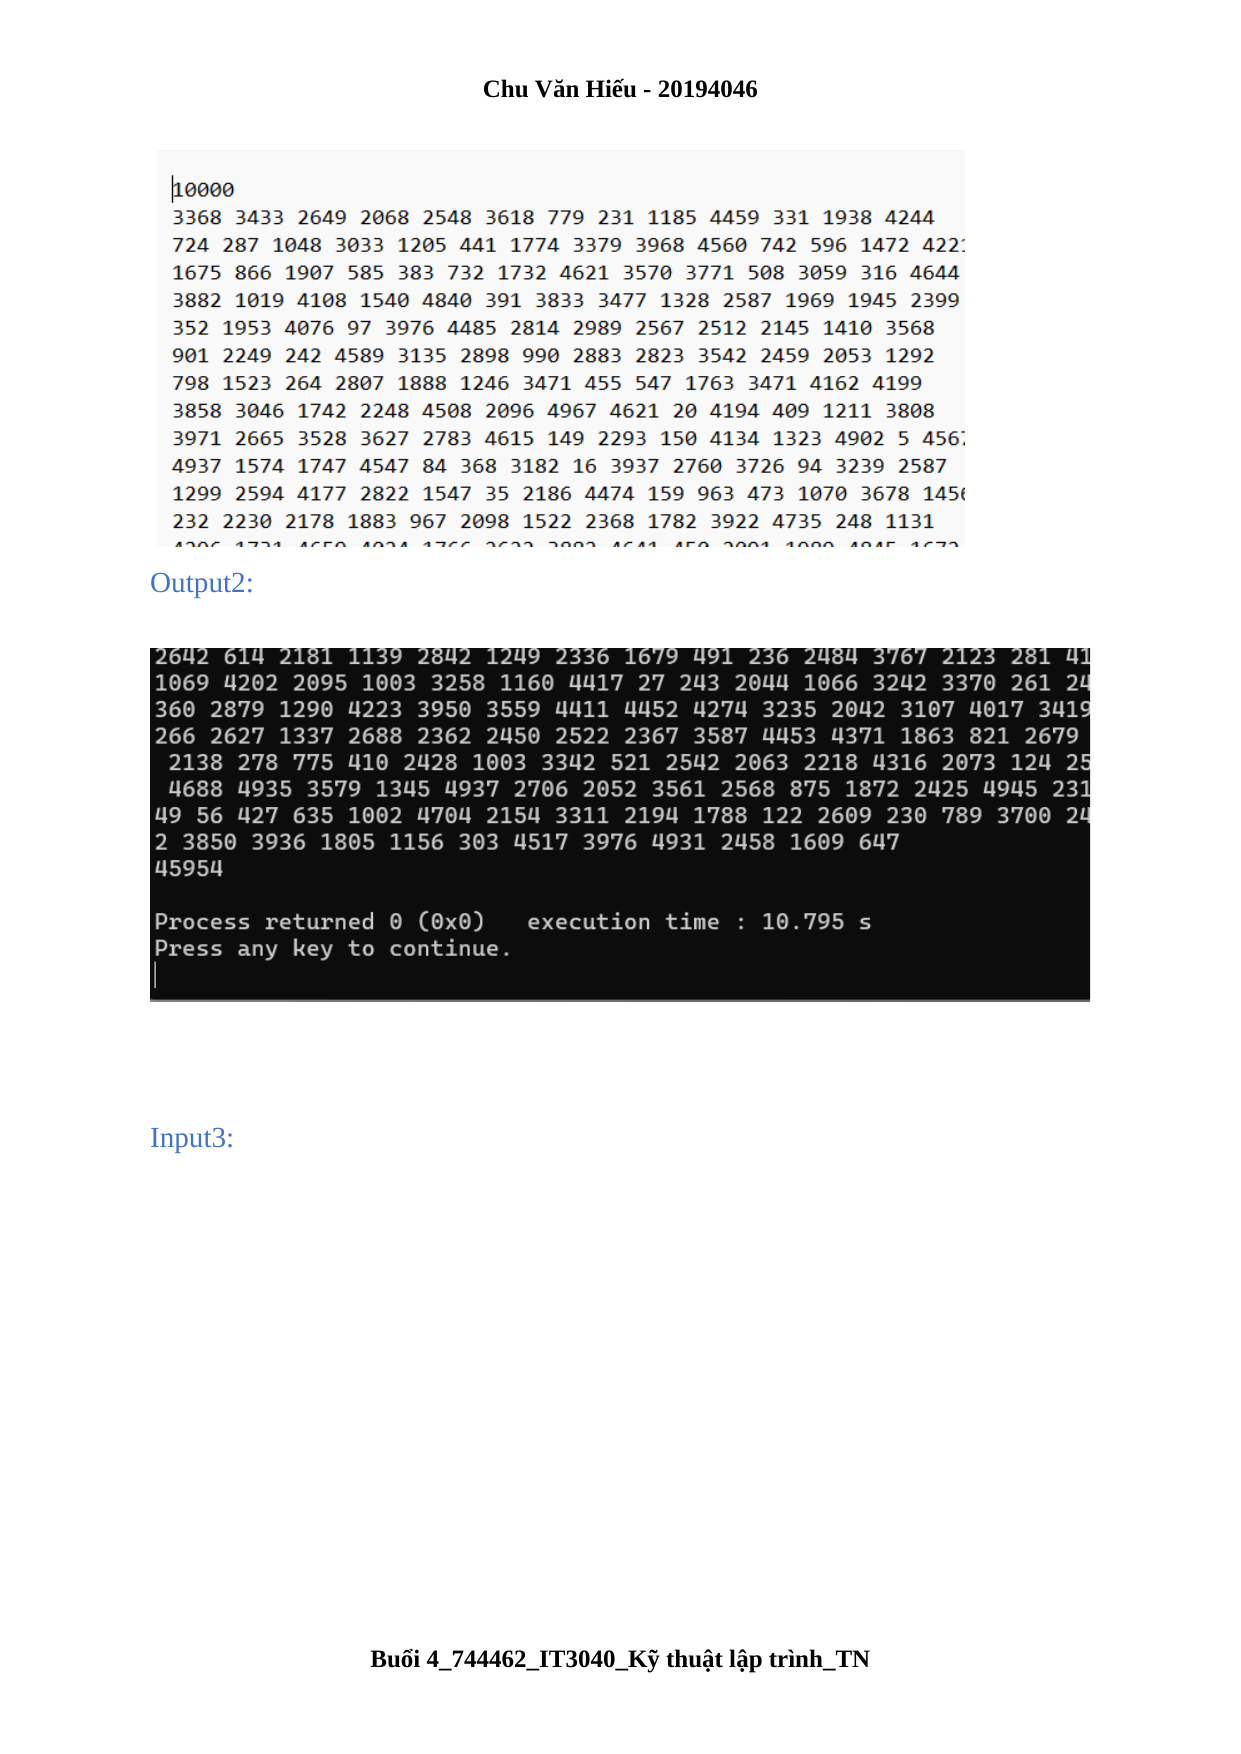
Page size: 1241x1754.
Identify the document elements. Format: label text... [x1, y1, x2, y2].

picture [150, 648, 1091, 1002]
picture [157, 150, 965, 547]
text Output2: [150, 566, 1090, 599]
text Input3: [150, 1120, 1090, 1153]
